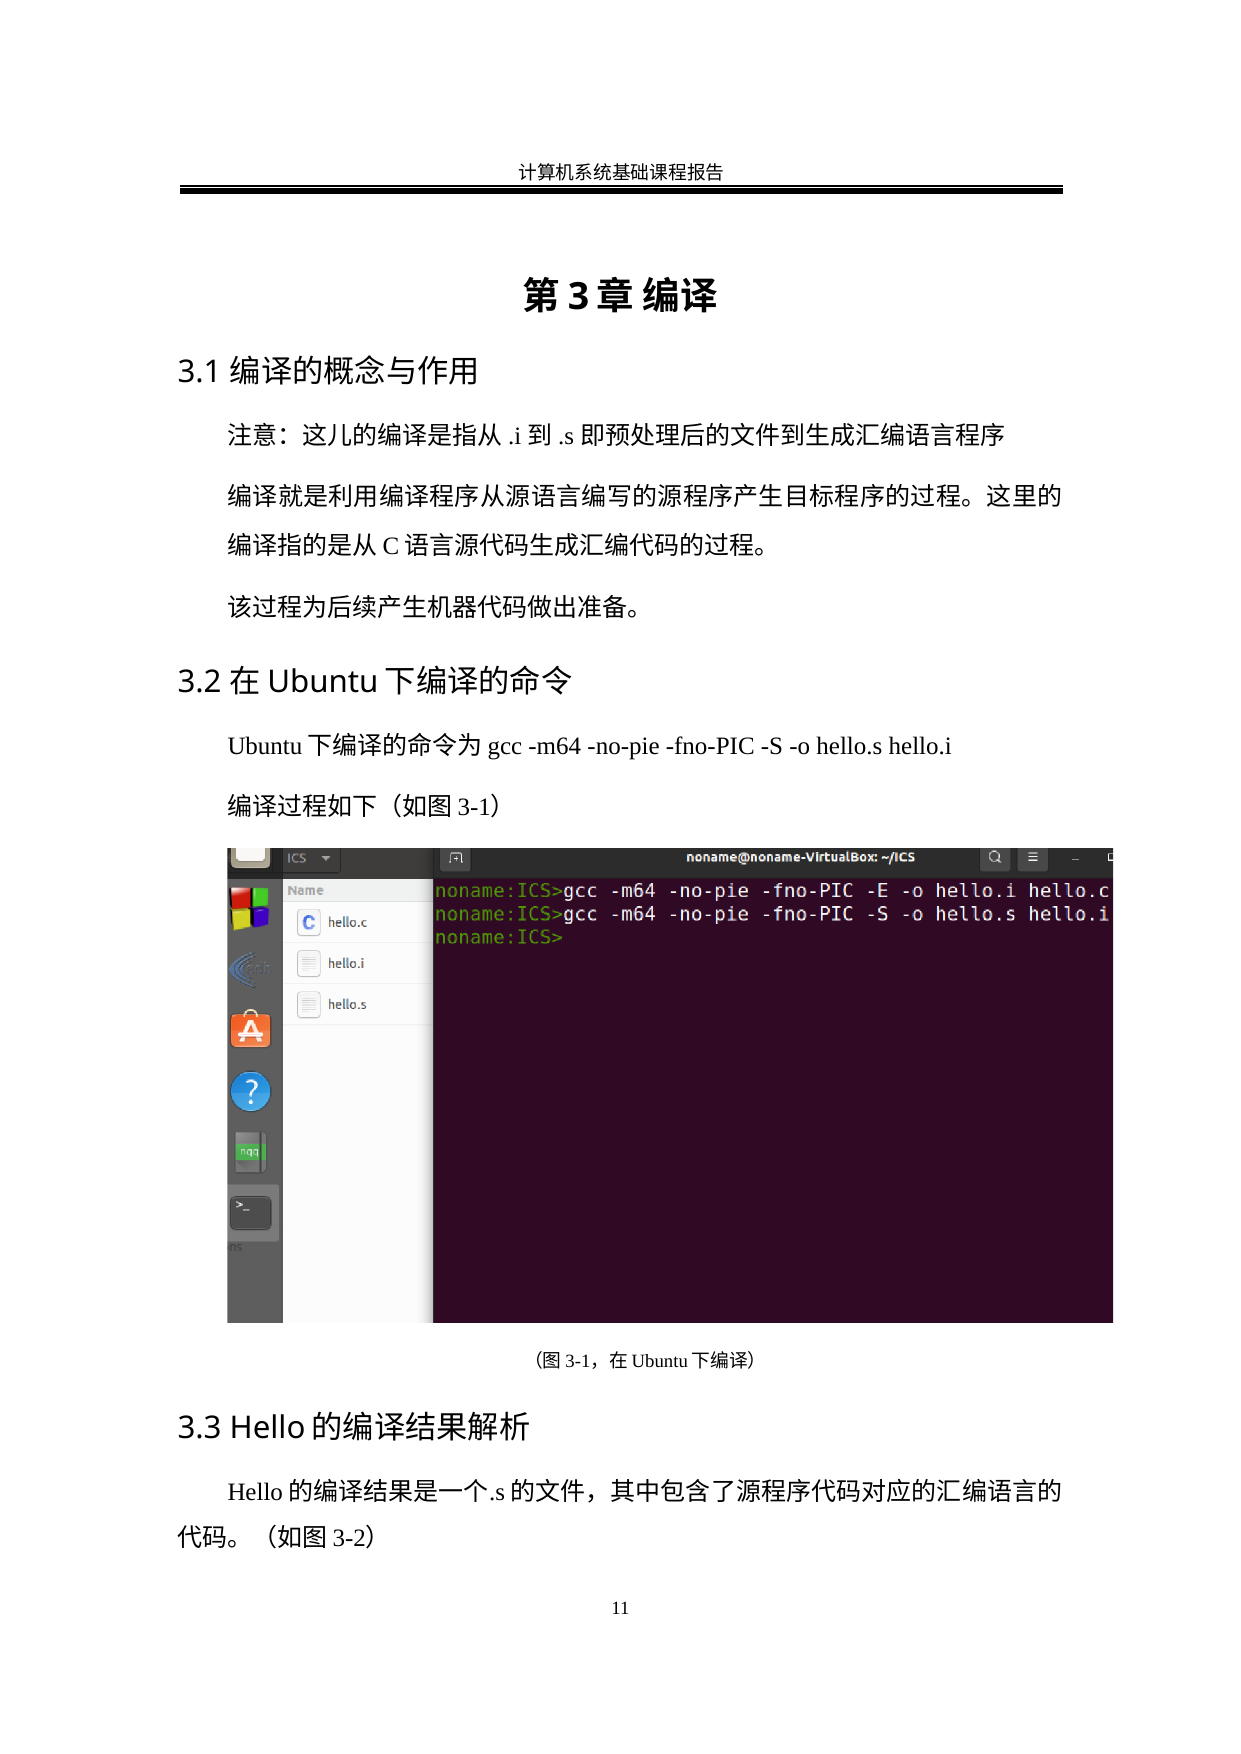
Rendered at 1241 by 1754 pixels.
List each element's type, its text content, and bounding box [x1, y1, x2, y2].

text Hello的编译结果是一个.s的文件，其中包含了源程序代码对应的汇编语言的代码。（如图3-2） [177, 1472, 1063, 1553]
text 注意：这儿的编译是指从 .i 到 .s 即预处理后的文件到生成汇编语言程序 [227, 415, 1063, 452]
text 编译就是利用编译程序从源语言编写的源程序产生目标程序的过程。这里的编译指的是从C语言源代码生成汇编代码的过程。 [227, 477, 1063, 562]
text （图3-1，在Ubuntu下编译） [227, 1345, 1063, 1373]
text Ubuntu下编译的命令为gcc -m64 -no-pie -fno-PIC -S -o hello.s hello.i [227, 725, 1063, 762]
subtitle 3.1 编译的概念与作用 [177, 351, 1063, 390]
subtitle 3.3 Hello的编译结果解析 [177, 1407, 1063, 1447]
picture [227, 848, 1114, 1323]
text 该过程为后续产生机器代码做出准备。 [227, 587, 1063, 623]
text 编译过程如下（如图3-1） [227, 787, 1063, 823]
subtitle 3.2 在Ubuntu下编译的命令 [177, 661, 1063, 700]
subtitle 第3章 编译 [177, 242, 1063, 326]
